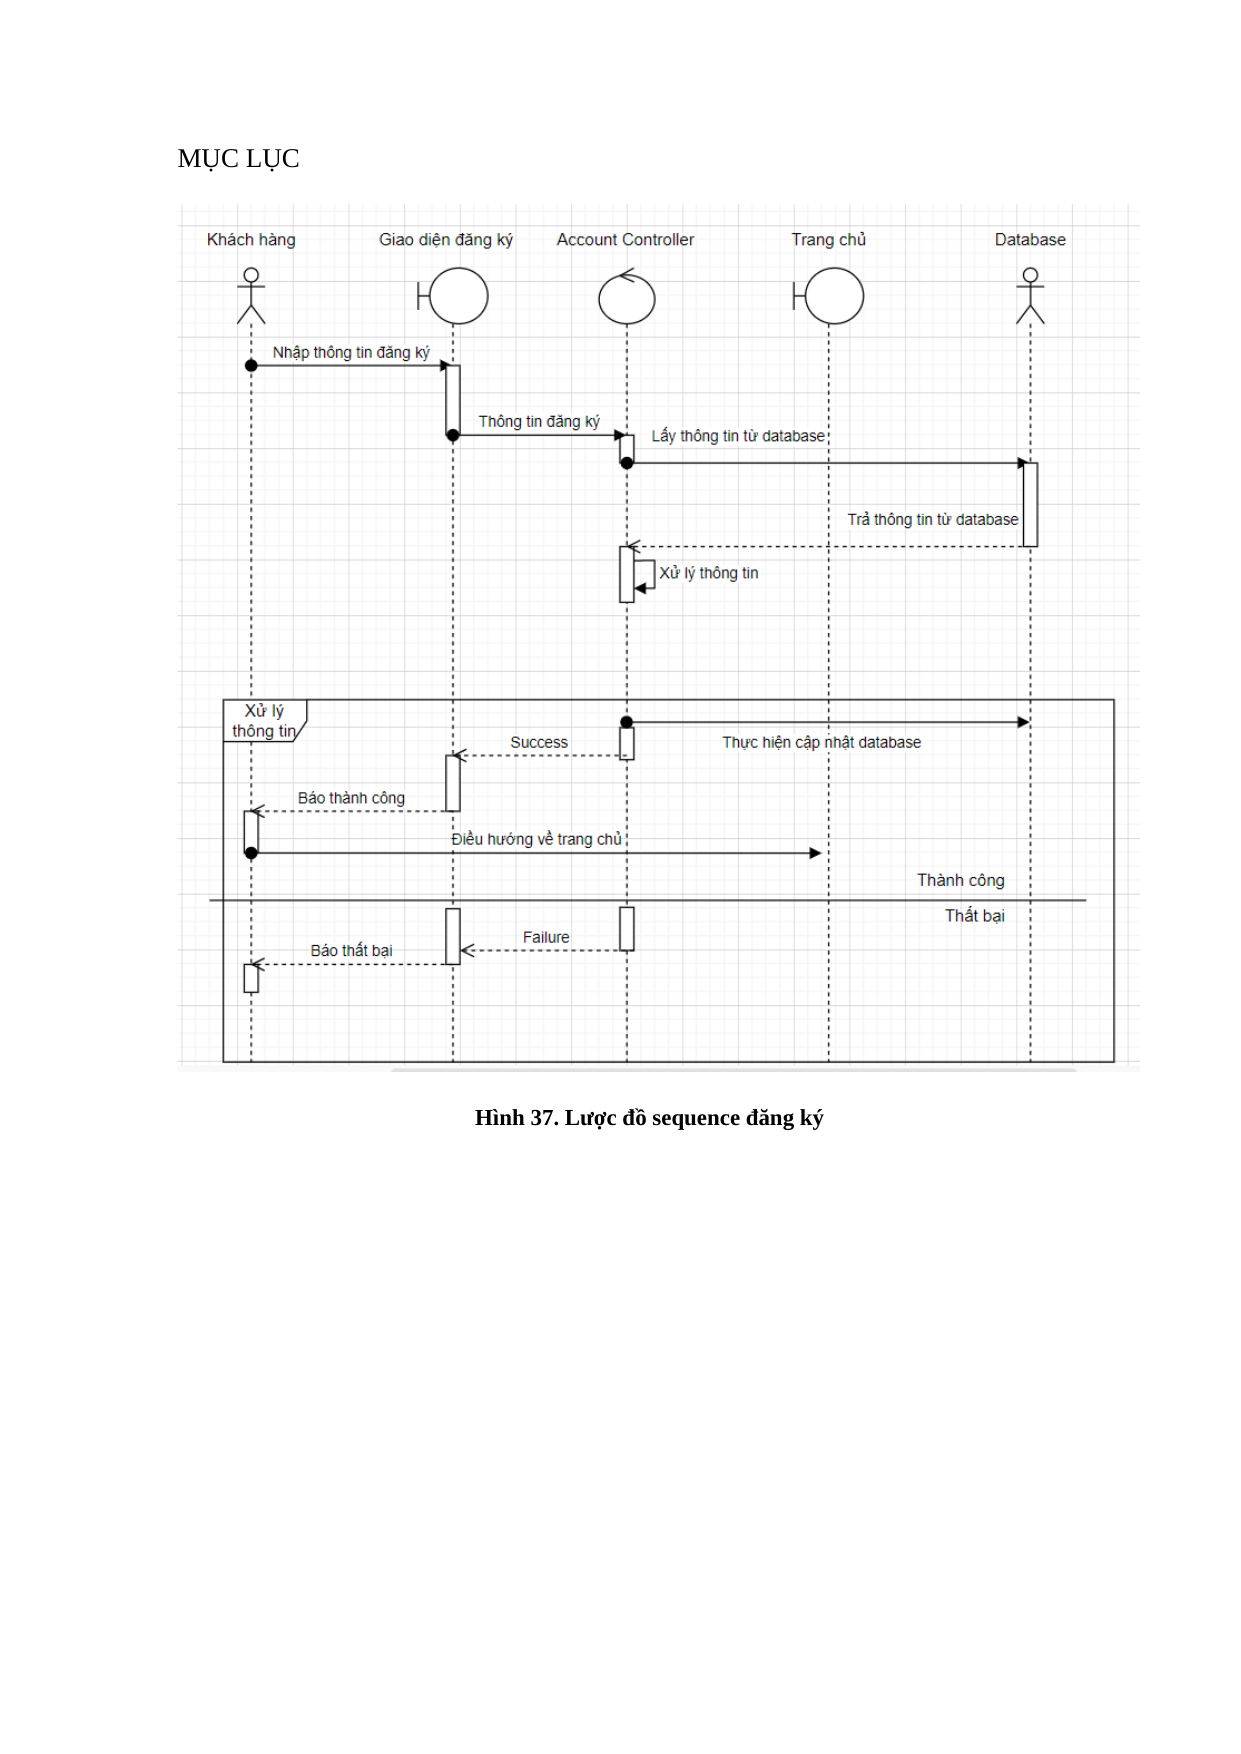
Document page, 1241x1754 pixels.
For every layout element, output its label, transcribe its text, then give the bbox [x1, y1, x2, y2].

picture [177, 204, 1141, 1072]
